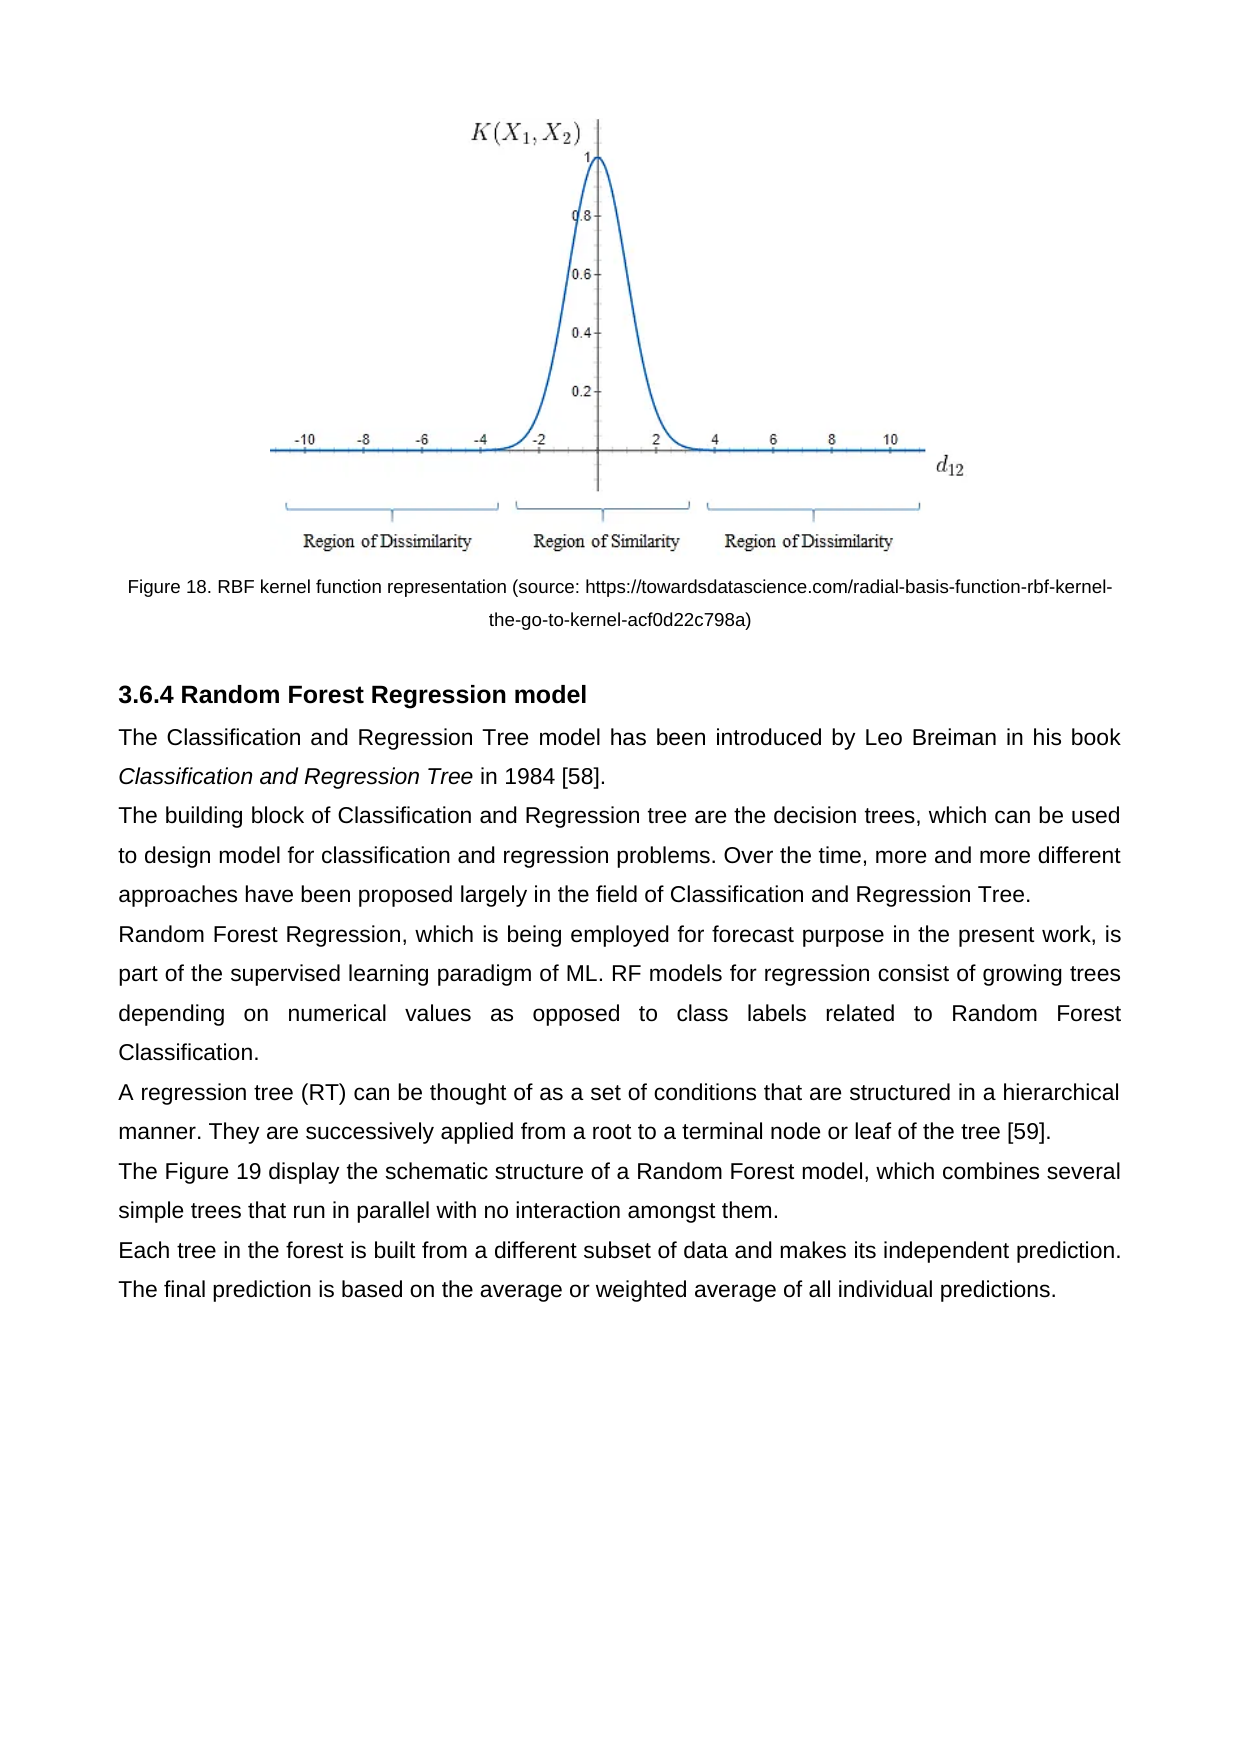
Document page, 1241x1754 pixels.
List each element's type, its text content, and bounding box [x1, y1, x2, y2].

text 3.6.4 Random Forest Regression model [118, 680, 1122, 709]
text The building block of Classification and Regression tree are the decision trees, which can be used to design model for classification and regression problems. Over the time, more and more different approaches have been proposed largely in the field of Classification and Regression Tree. [118, 802, 1122, 908]
text The Classification and Regression Tree model has been introduced by Leo Breiman in his book Classification and Regression Tree in 1984 [58]. [118, 723, 1122, 789]
text Each tree in the forest is built from a different subset of data and makes its independent prediction. The final prediction is based on the average or weighted average of all individual predictions. [118, 1237, 1122, 1303]
text Random Forest Regression, which is being employed for forecast purpose in the present work, is part of the supervised learning paradigm of ML. RF models for regression consist of growing trees depending on numerical values as opposed to class labels related to Random Forest Classification. [118, 921, 1122, 1066]
picture [270, 118, 971, 563]
text Figure 18. RBF kernel function representation (source: https://towardsdatascience.com/radial-basis-function-rbf-kernel-the-go-to-kernel-acf0d22c798a) [118, 576, 1122, 630]
text A regression tree (RT) can be thought of as a set of conditions that are structured in a hierarchical manner. They are successively applied from a root to a terminal node or leaf of the tree [59]. [118, 1079, 1122, 1145]
text The Figure 19 display the schematic structure of a Random Forest model, which combines several simple trees that run in parallel with no interaction amongst them. [118, 1158, 1122, 1224]
